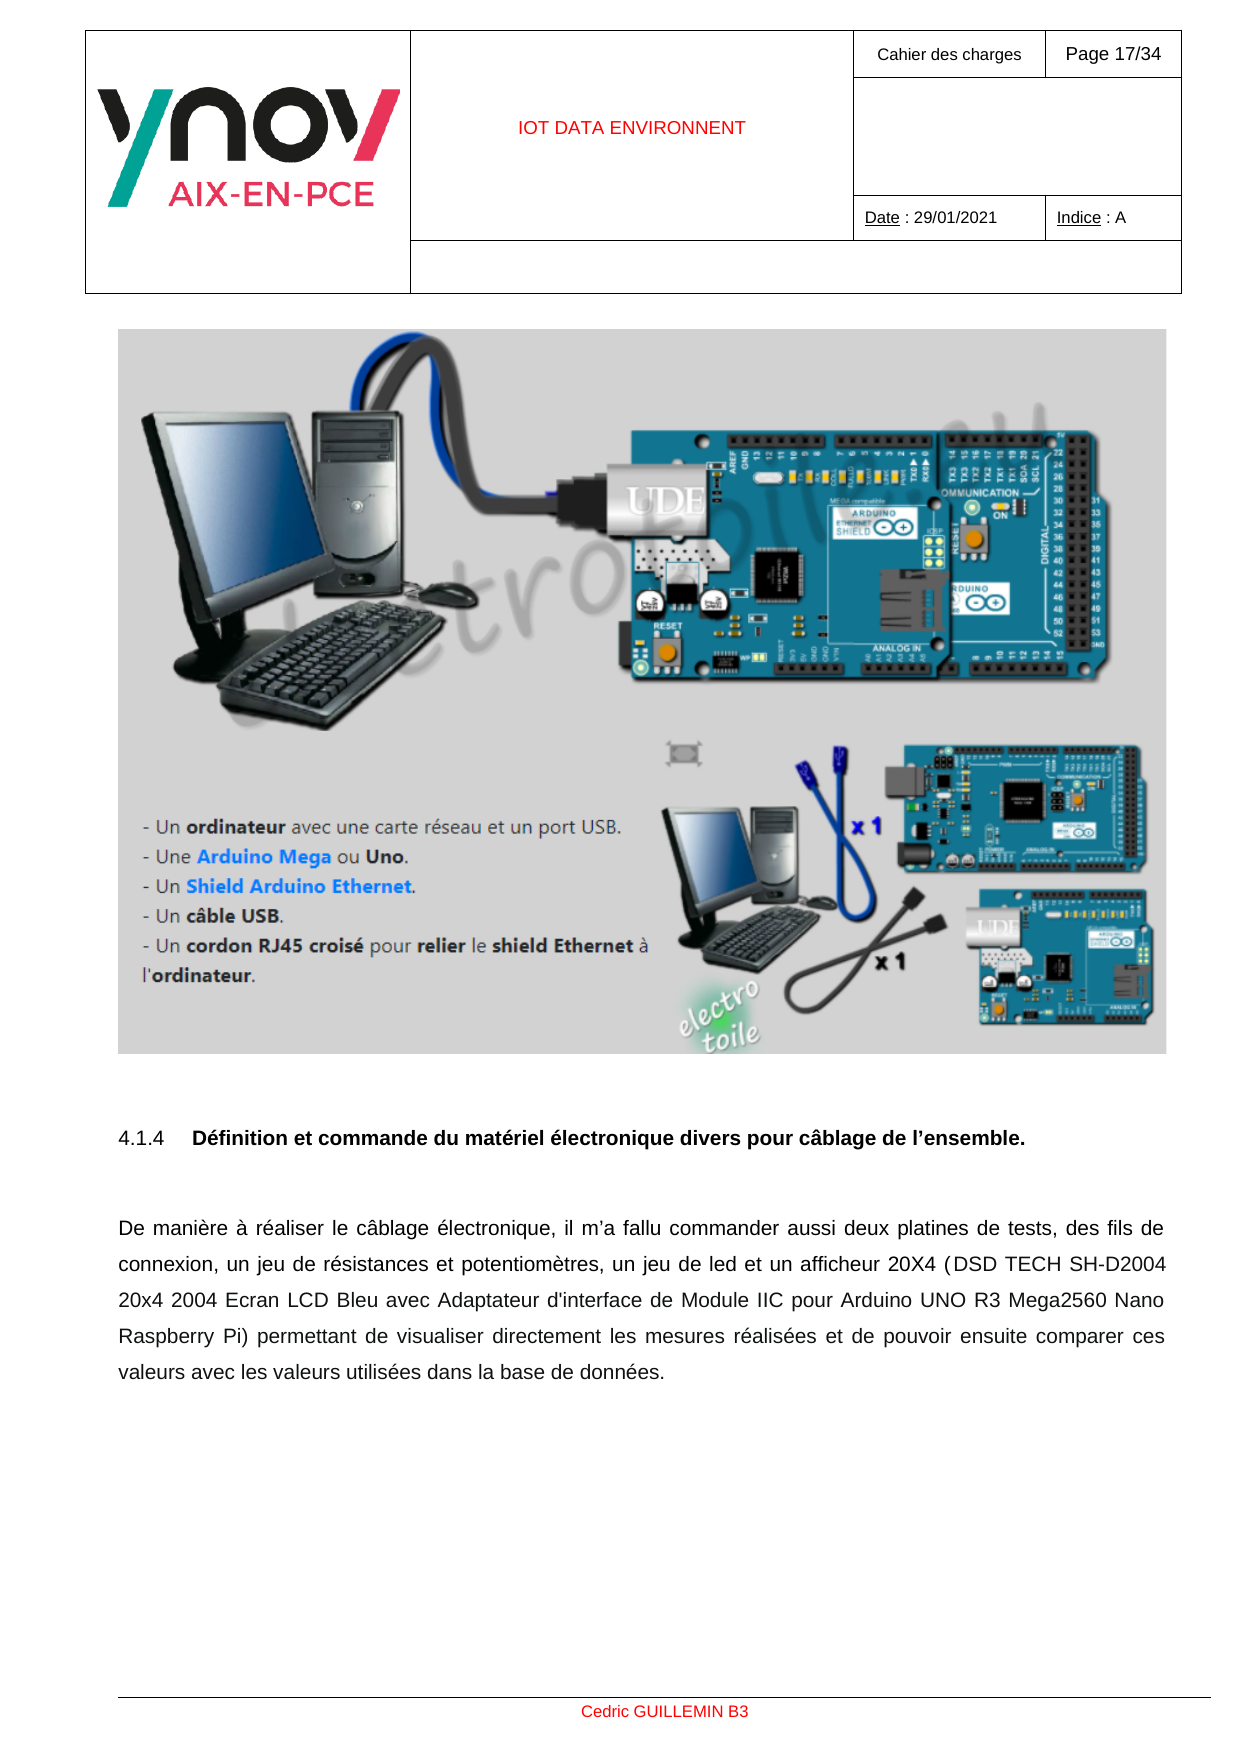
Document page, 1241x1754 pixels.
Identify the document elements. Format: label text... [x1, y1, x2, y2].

text De manière à réaliser le câblage électronique, il m’a fallu commander aussi deux platines de tests, des fils de connexion, un jeu de résistances et potentiomètres, un jeu de led et un afficheur 20X4 (DSD TECH SH-D2004 20x4 2004 Ecran LCD Bleu avec Adaptateur d'interface de Module IIC pour Arduino UNO R3 Mega2560 Nano Raspberry Pi) permettant de visualiser directement les mesures réalisées et de pouvoir ensuite comparer ces valeurs avec les valeurs utilisées dans la base de données. [118, 1216, 1167, 1384]
subtitle Définition et commande du matériel électronique divers pour câblage de l’ensemble. [118, 1125, 1167, 1149]
picture [118, 329, 1167, 1054]
picture [97, 87, 400, 207]
